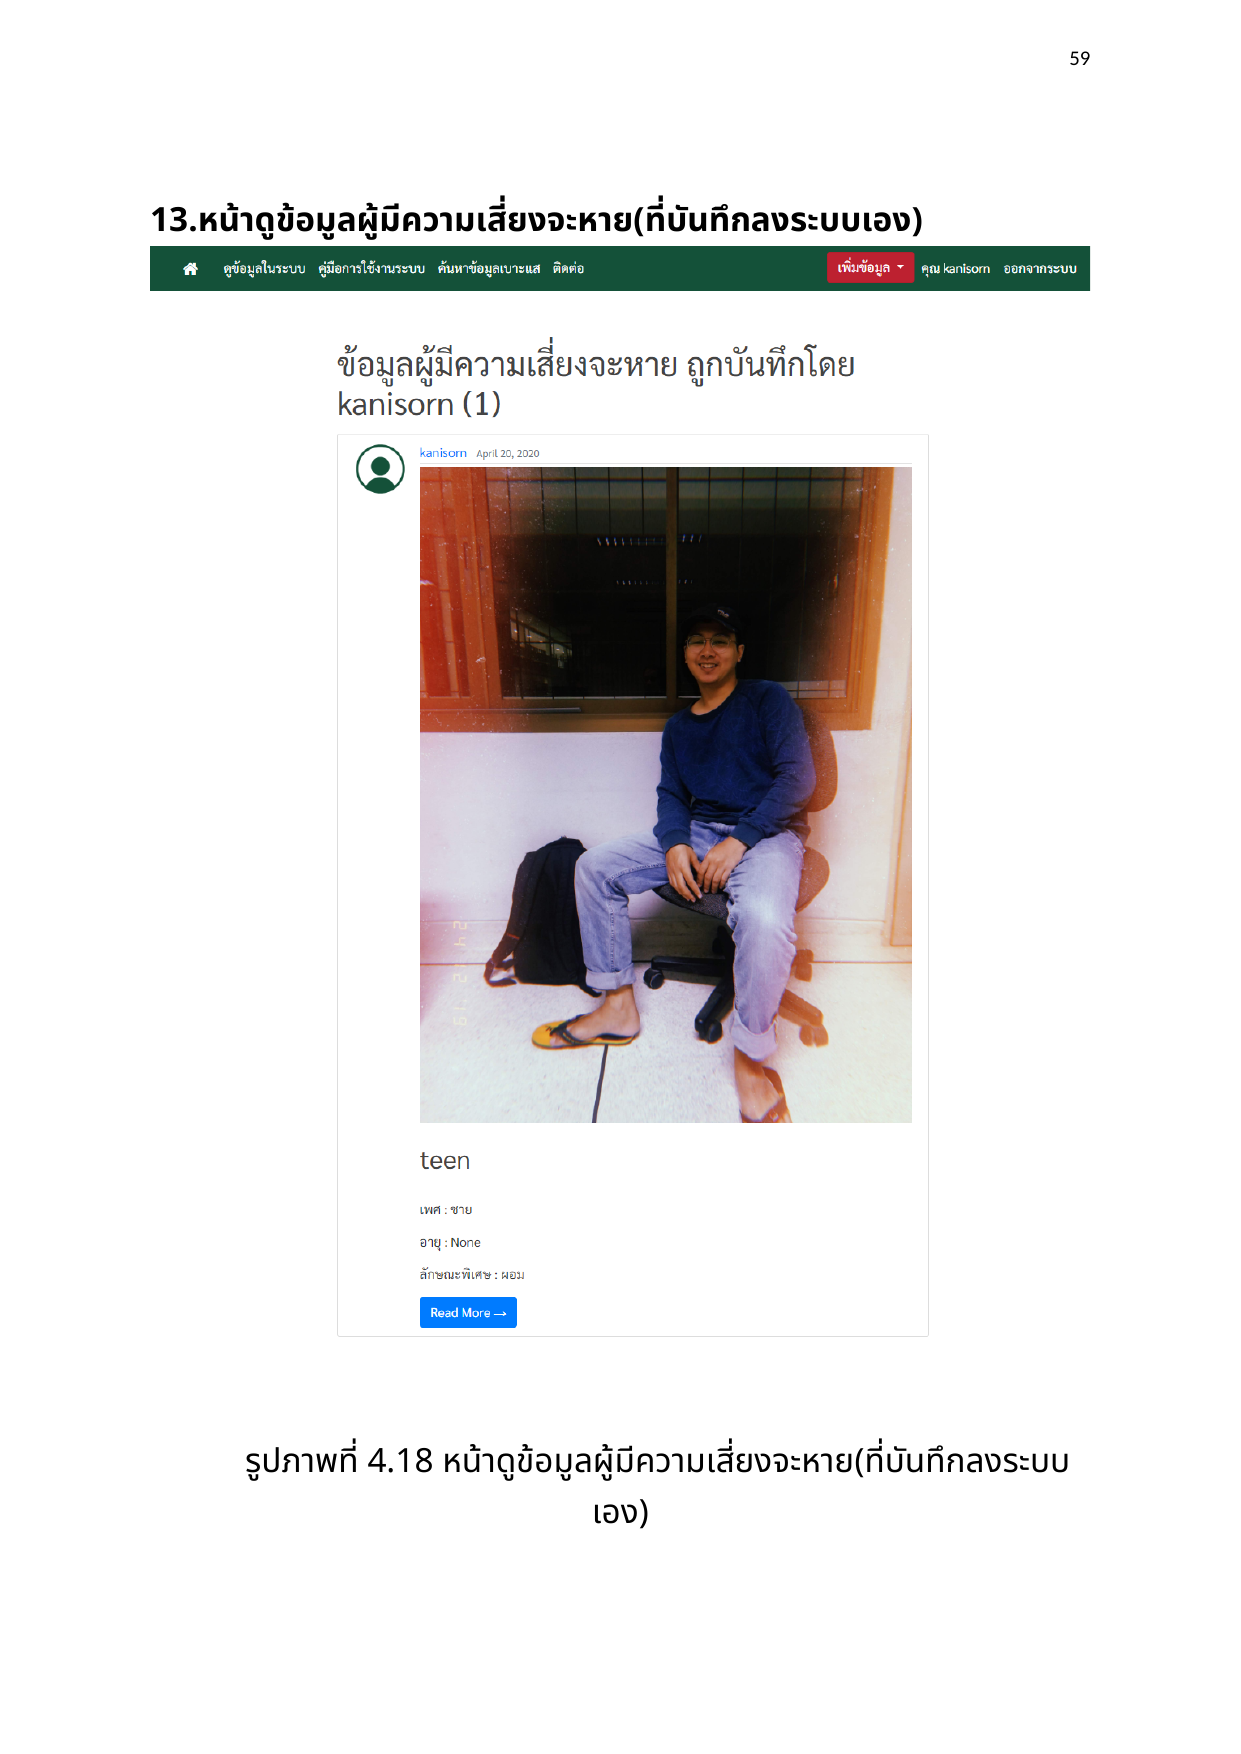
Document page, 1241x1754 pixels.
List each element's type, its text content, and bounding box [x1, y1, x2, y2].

text รูปภาพที่ 4.18 หน้าดูข้อมูลผู้มีความเสี่ยงจะหาย(ที่บันทึกลงระบบเอง) [150, 1437, 1090, 1538]
picture [150, 246, 1091, 1346]
text 13.หน้าดูข้อมูลผู้มีความเสี่ยงจะหาย(ที่บันทึกลงระบบเอง) [150, 195, 1090, 246]
